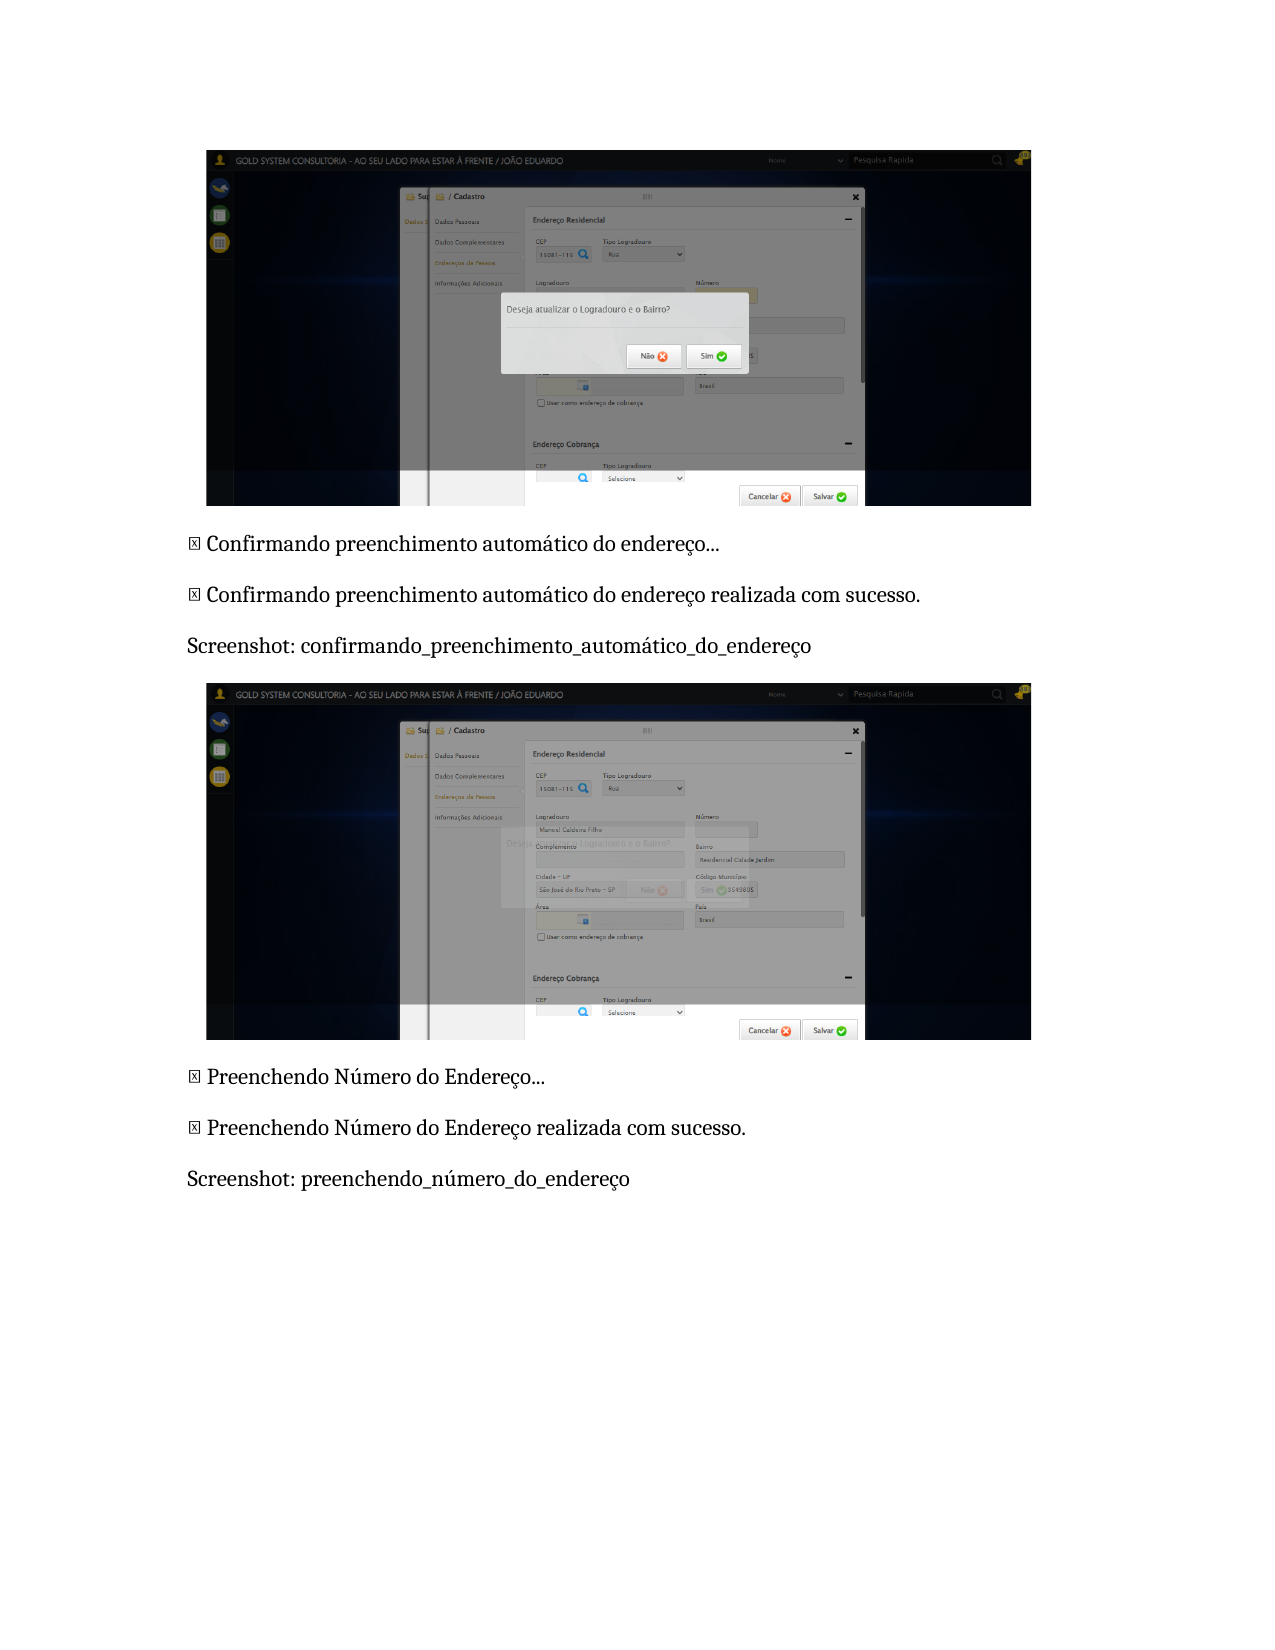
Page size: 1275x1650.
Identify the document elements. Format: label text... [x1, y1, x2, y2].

text ✅ Confirmando preenchimento automático do endereço realizada com sucesso. [187, 581, 1087, 608]
text 🔄 Confirmando preenchimento automático do endereço... [187, 530, 1087, 557]
text ✅ Preenchendo Número do Endereço realizada com sucesso. [187, 1115, 1087, 1141]
picture [206, 150, 1032, 506]
picture [206, 683, 1032, 1040]
text Screenshot: confirmando_preenchimento_automático_do_endereço [187, 632, 1087, 659]
text Screenshot: preenchendo_número_do_endereço [187, 1166, 1087, 1192]
text 🔄 Preenchendo Número do Endereço... [187, 1064, 1087, 1090]
